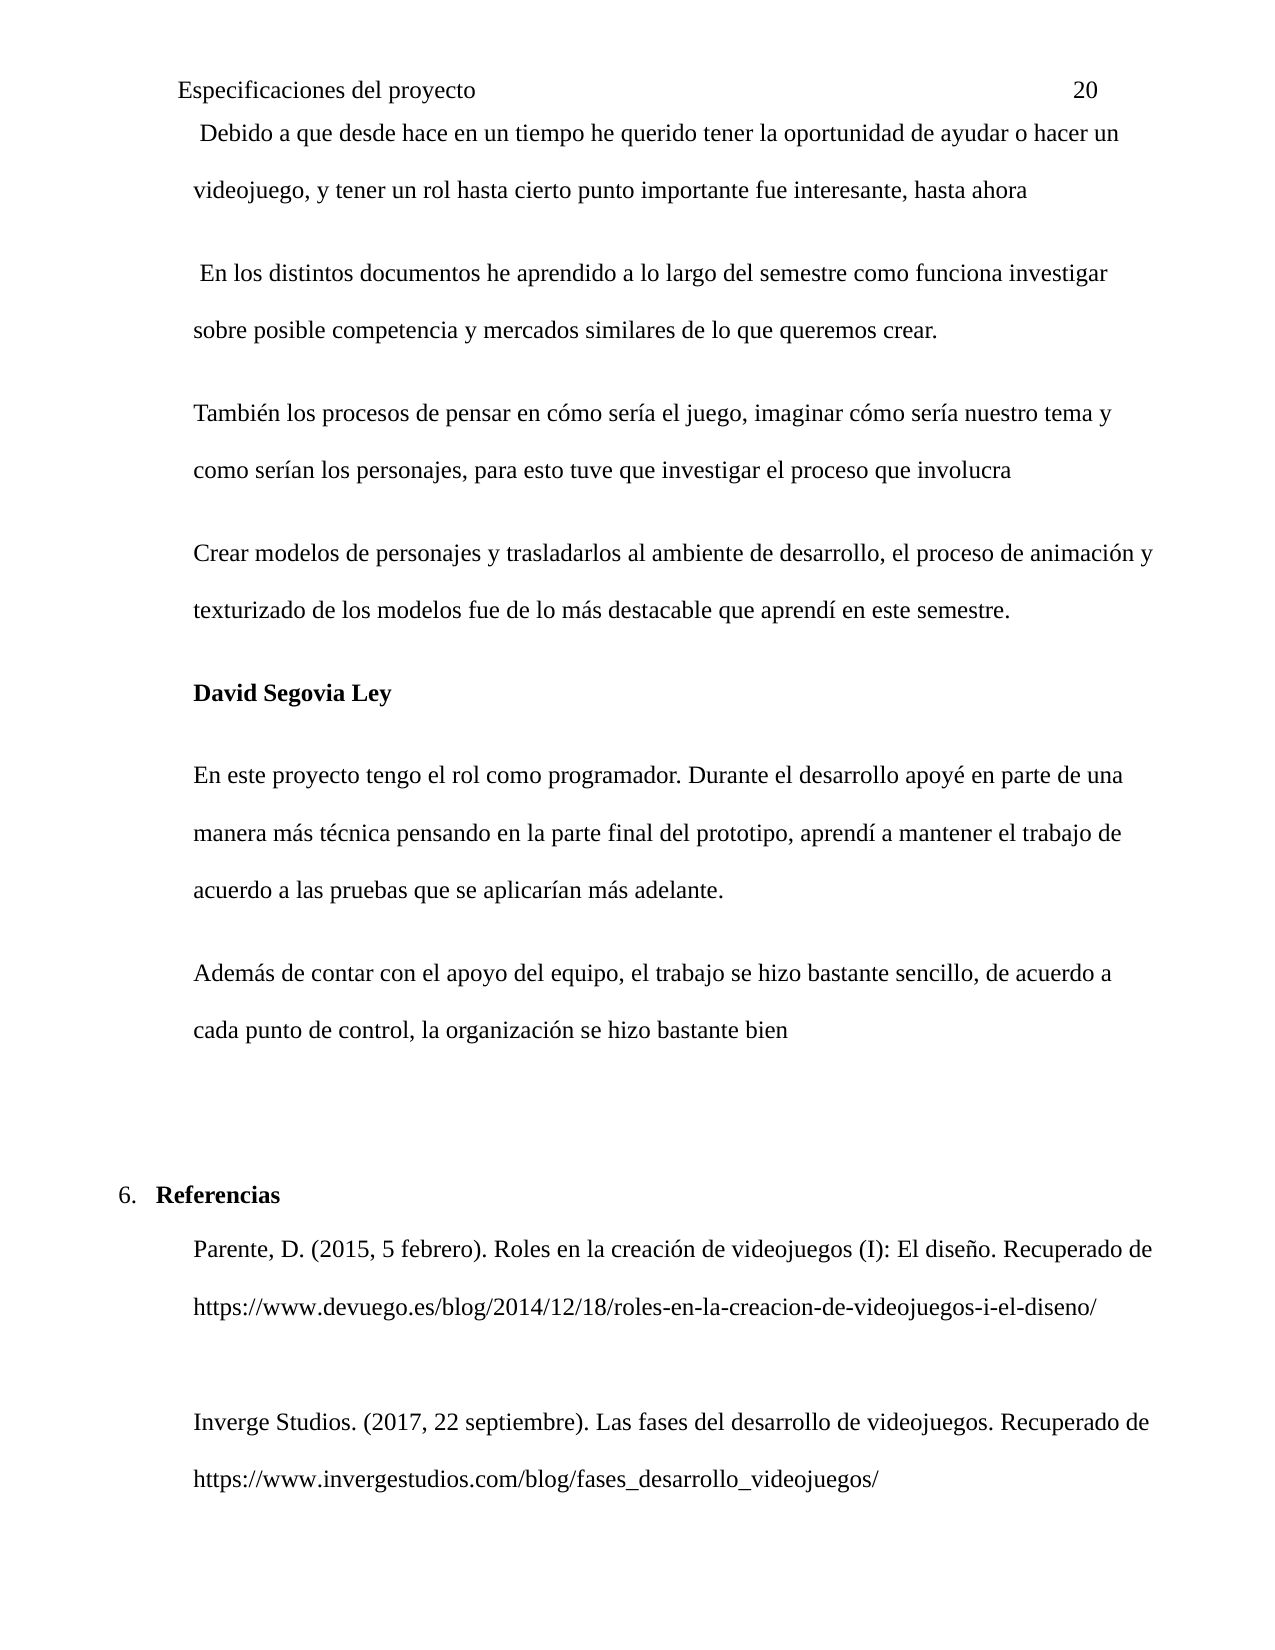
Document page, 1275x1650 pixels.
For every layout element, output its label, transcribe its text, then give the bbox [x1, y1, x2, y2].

text En este proyecto tengo el rol como programador. Durante el desarrollo apoyé en parte de una manera más técnica pensando en la parte final del prototipo, aprendí a mantener el trabajo de acuerdo a las pruebas que se aplicarían más adelante. [193, 761, 1157, 904]
text Además de contar con el apoyo del equipo, el trabajo se hizo bastante sencillo, de acuerdo a cada punto de control, la organización se hizo bastante bien [193, 958, 1157, 1044]
text También los procesos de pensar en cómo sería el juego, imaginar cómo sería nuestro tema y como serían los personajes, para esto tuve que investigar el proceso que involucra [193, 398, 1157, 484]
text Crear modelos de personajes y trasladarlos al ambiente de desarrollo, el proceso de animación y texturizado de los modelos fue de lo más destacable que aprendí en este semestre. [193, 538, 1157, 624]
text Debido a que desde hace en un tiempo he querido tener la oportunidad de ayudar o hacer un videojuego, y tener un rol hasta cierto punto importante fue interesante, hasta ahora [193, 118, 1157, 204]
list Inverge Studios. (2017, 22 septiembre). Las fases del desarrollo de videojuegos. Recuperado de https://www.invergestudios.com/blog/fases_desarrollo_videojuegos/ [193, 1407, 1157, 1493]
list Parente, D. (2015, 5 febrero). Roles en la creación de videojuegos (I): El diseño. Recuperado de https://www.devuego.es/blog/2014/12/18/roles-en-la-creacion-de-videojuegos-i-el-diseno/ [193, 1234, 1157, 1321]
list Referencias [118, 1181, 1157, 1209]
text En los distintos documentos he aprendido a lo largo del semestre como funciona investigar sobre posible competencia y mercados similares de lo que queremos crear. [193, 258, 1157, 344]
text David Segovia Ley [193, 678, 1157, 707]
